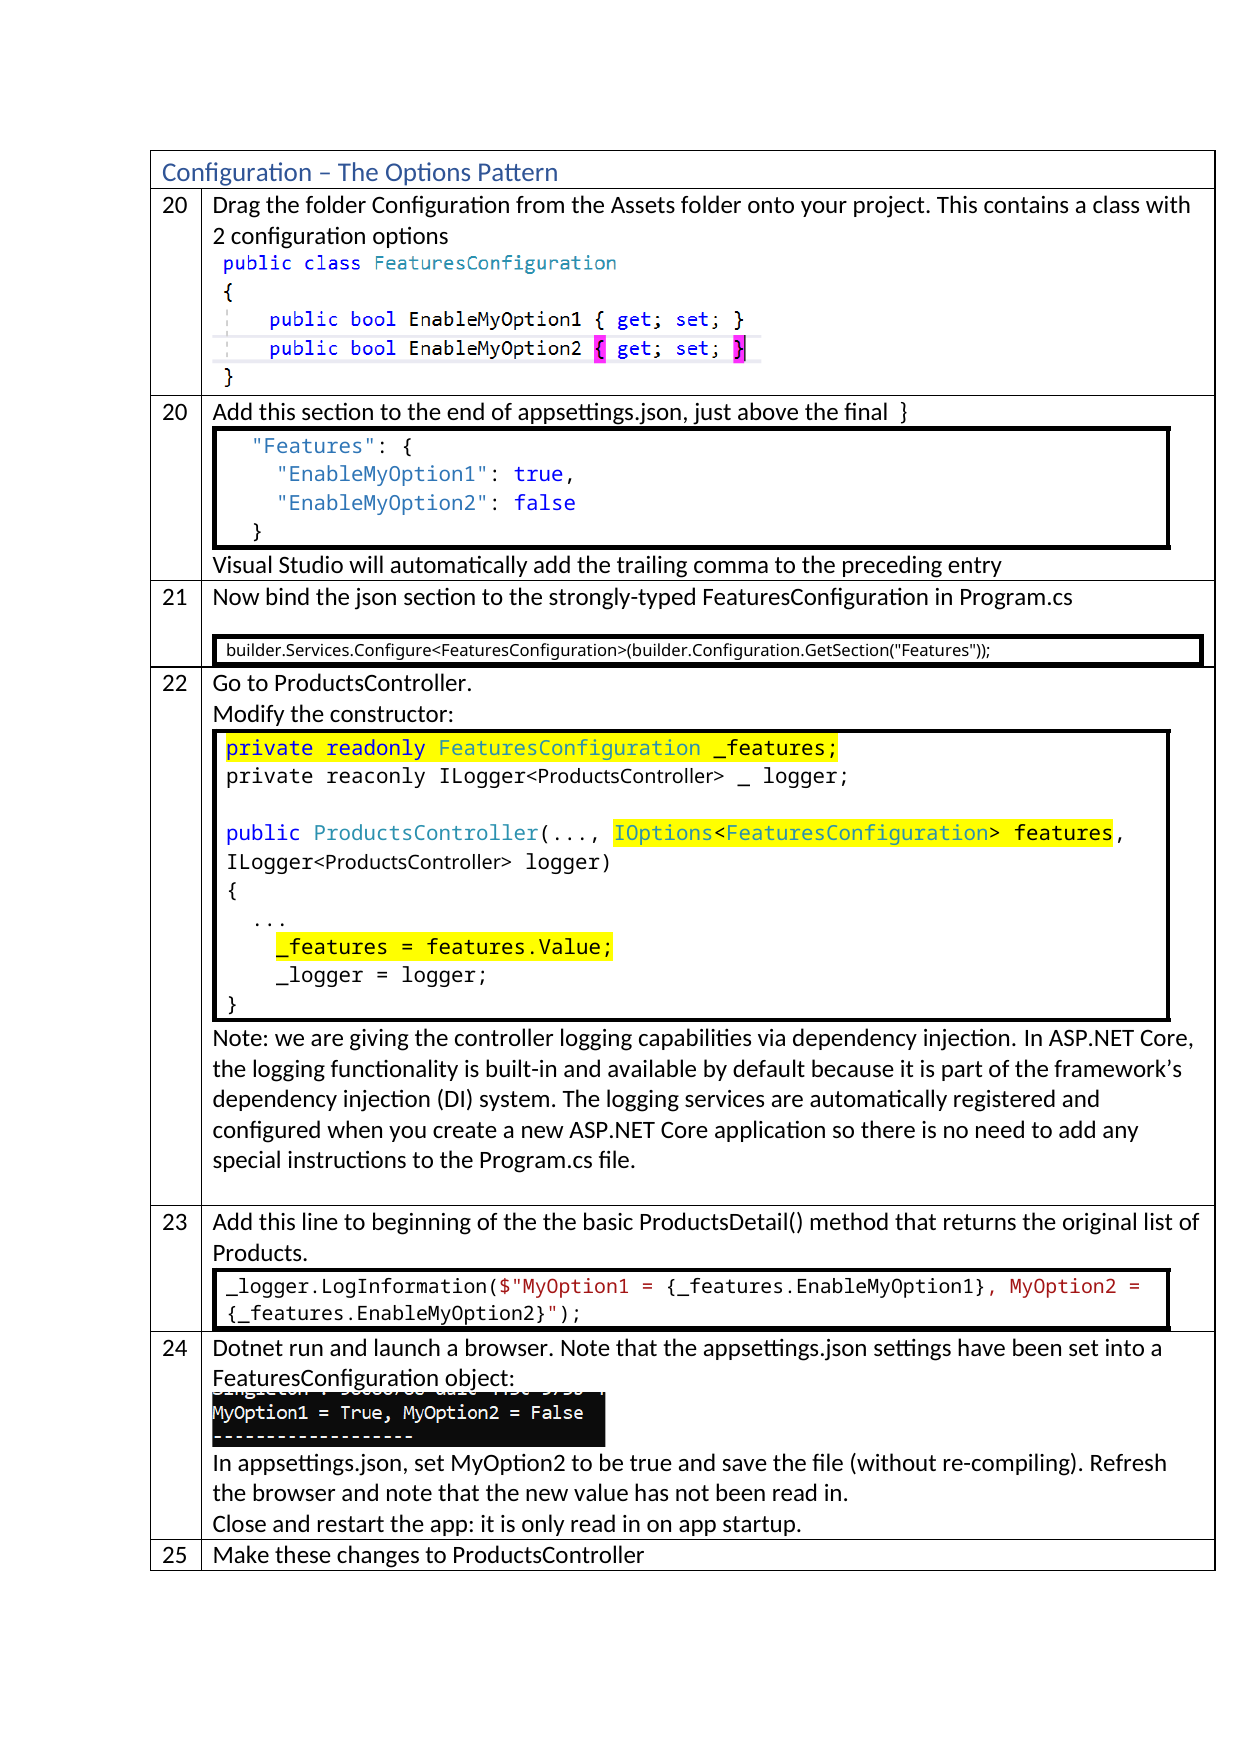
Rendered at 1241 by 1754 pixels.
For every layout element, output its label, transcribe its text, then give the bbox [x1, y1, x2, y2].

table_cell 23 [151, 1206, 201, 1331]
table_cell 20 [151, 396, 201, 580]
table_cell 22 [151, 668, 201, 1205]
table_cell Add this section to the end of appsettings.json, just above the final } Visual Studio will automatically add the trailing comma to the preceding entry [202, 396, 1214, 580]
table_cell Add this line to beginning of the the basic ProductsDetail() method that returns the original list of Products. [202, 1206, 1214, 1331]
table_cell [202, 1540, 1214, 1570]
picture [212, 1392, 606, 1447]
table_cell Drag the folder Configuration from the Assets folder onto your project. This contains a class with 2 configuration options [202, 189, 1214, 395]
table_cell 24 [151, 1332, 201, 1538]
table_cell 20 [151, 189, 201, 395]
table_cell 21 [151, 581, 201, 666]
table_cell 25 [151, 1540, 201, 1570]
table_header Configuration – The Options Pattern [151, 151, 1214, 188]
table_cell Go to ProductsController. Modify the constructor: Note: we are giving the controller logging capabilities via dependency injection. In ASP.NET Core, the logging functionality is built-in and available by default because it is part of the framework’s dependency injection (DI) system. The logging services are automatically registered and configured when you create a new ASP.NET Core application so there is no need to add any special instructions to the Program.cs file. [202, 668, 1214, 1205]
picture [212, 250, 762, 395]
table_cell Dotnet run and launch a browser. Note that the appsettings.json settings have been set into a FeaturesConfiguration object: In appsettings.json, set MyOption2 to be true and save the file (without re-compiling). Refresh the browser and note that the new value has not been read in. Close and restart the app: it is only read in on app startup. [202, 1332, 1214, 1538]
table_cell Now bind the json section to the strongly-typed FeaturesConfiguration in Program.cs [202, 581, 1214, 666]
